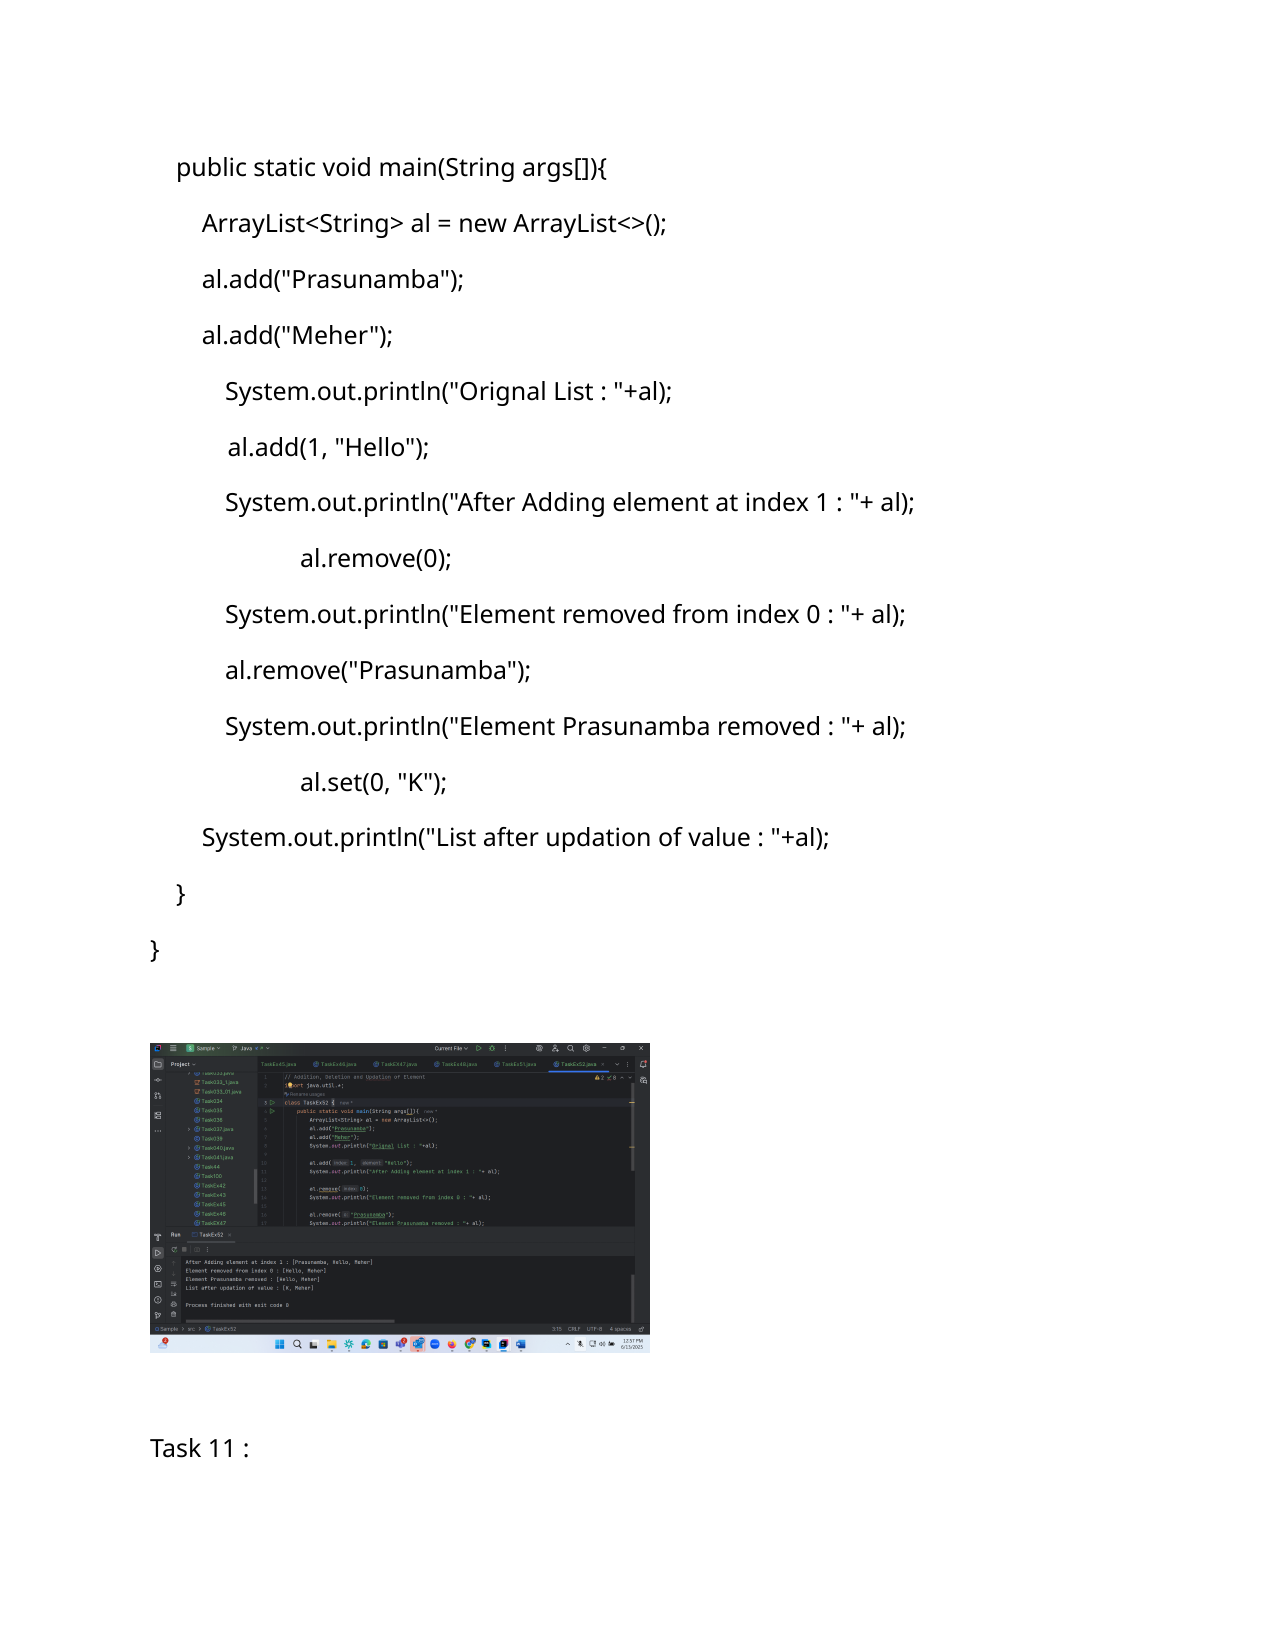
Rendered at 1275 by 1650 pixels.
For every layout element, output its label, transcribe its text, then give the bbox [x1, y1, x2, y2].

picture [150, 1043, 650, 1353]
text al.remove(0); [150, 541, 1125, 575]
text } [150, 876, 1125, 910]
text al.add("Prasunamba"); [150, 262, 1125, 296]
text al.set(0, "K"); [150, 764, 1125, 798]
text System.out.println("Element removed from index 0 : "+ al); [150, 597, 1125, 631]
text ArrayList<String> al = new ArrayList<>(); [150, 206, 1125, 240]
text public static void main(String args[]){ [150, 150, 1125, 184]
text } [150, 932, 1125, 966]
text System.out.println("After Adding element at index 1 : "+ al); [150, 485, 1125, 519]
text al.add(1, "Hello"); [150, 429, 1125, 463]
text al.add("Meher"); [150, 317, 1125, 352]
text System.out.println("List after updation of value : "+al); [150, 820, 1125, 854]
text al.remove("Prasunamba"); [150, 652, 1125, 687]
text System.out.println("Element Prasunamba removed : "+ al); [150, 708, 1125, 742]
text System.out.println("Orignal List : "+al); [150, 373, 1125, 407]
text Task 11 : [150, 1430, 1125, 1464]
